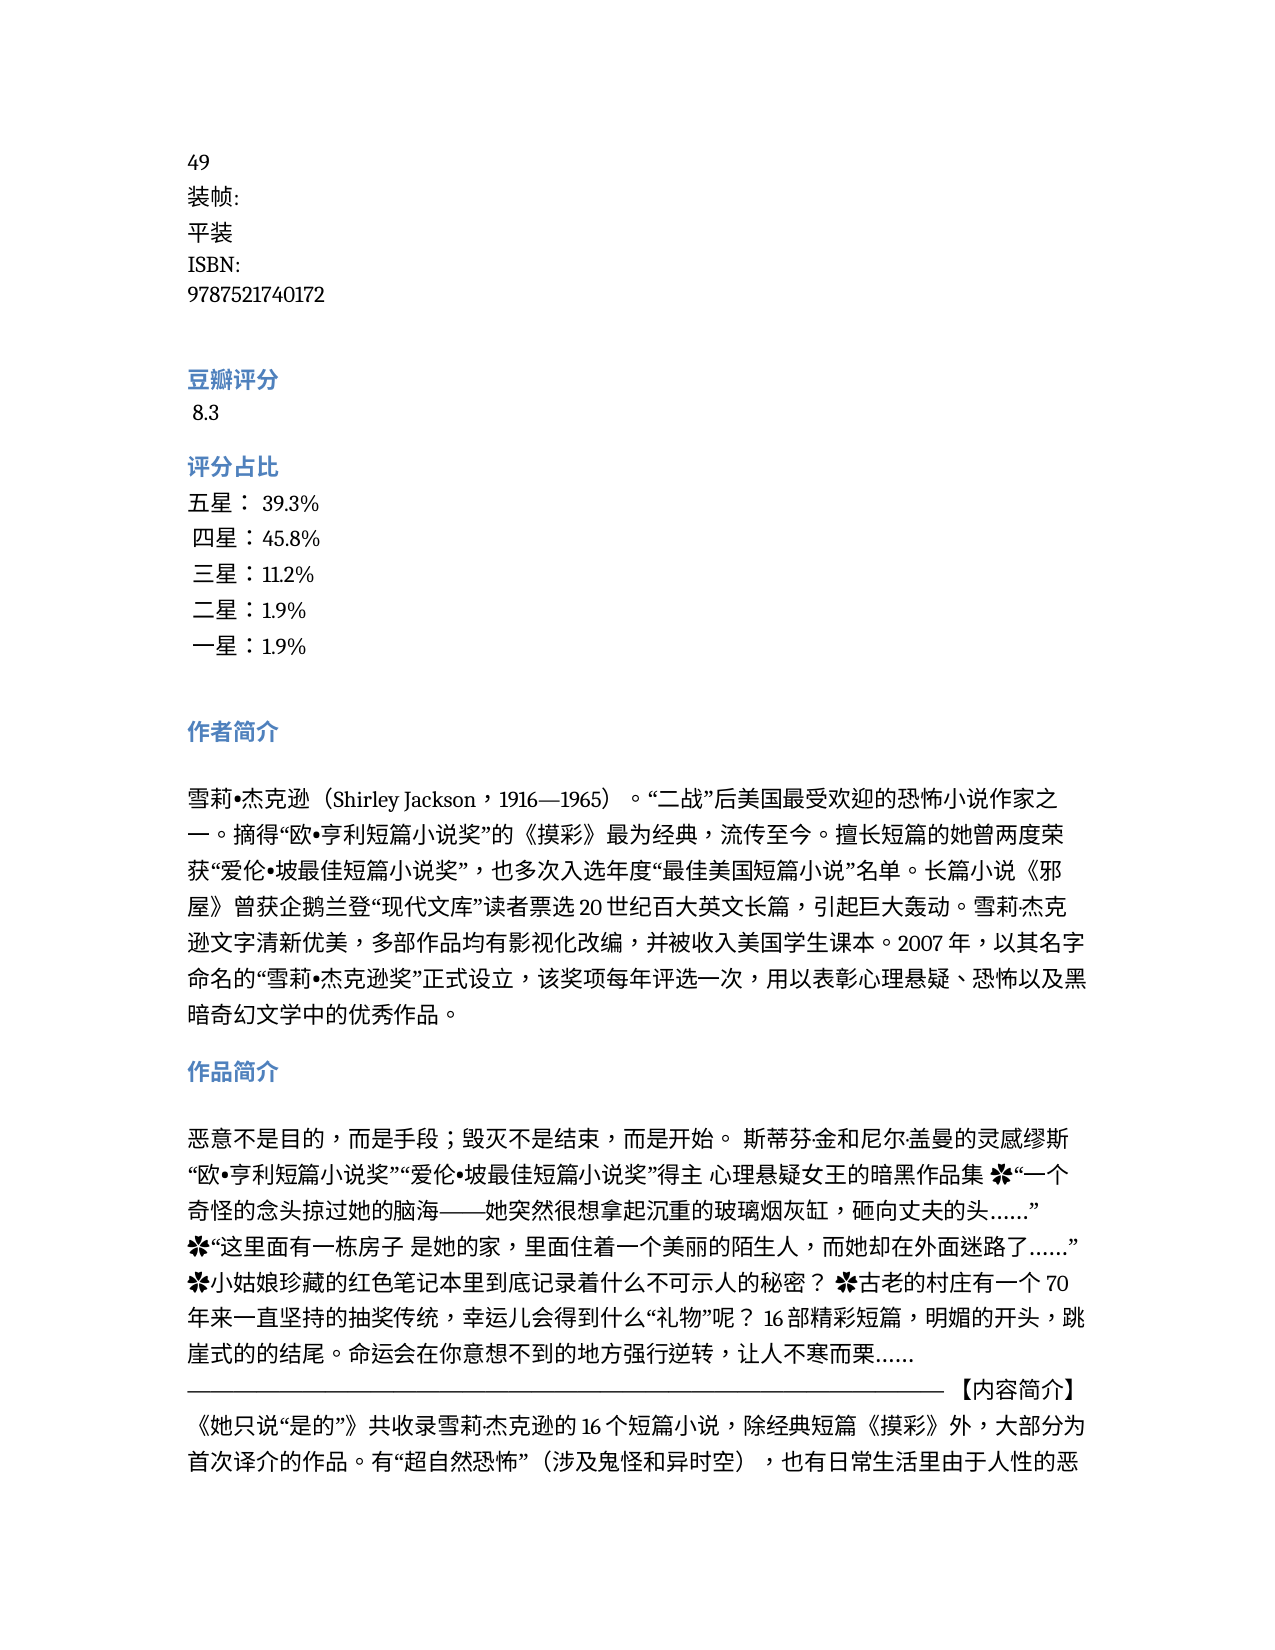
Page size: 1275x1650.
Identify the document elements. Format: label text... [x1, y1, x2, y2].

text 五星： 39.3% 四星： 45.8% 三星： 11.2% 二星： 1.9% 一星： 1.9% [187, 486, 1087, 692]
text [187, 150, 1087, 339]
text 雪莉•杰克逊（Shirley Jackson，1916—1965）。“二战”后美国最受欢迎的恐怖小说作家之一。摘得“欧•亨利短篇小说奖”的《摸彩》最为经典，流传至今。擅长短篇的她曾两度荣获“爱伦•坡最佳短篇小说奖”，也多次入选年度“最佳美国短篇小说”名单。长篇小说《邪屋》曾获企鹅兰登“现代文库”读者票选20世纪百大英文长篇，引起巨大轰动。雪莉·杰克逊文字清新优美，多部作品均有影视化改编，并被收入美国学生课本。2007年，以其名字命名的“雪莉•杰克逊奖”正式设立，该奖项每年评选一次，用以表彰心理悬疑、恐怖以及黑暗奇幻文学中的优秀作品。 [187, 752, 1087, 1030]
subtitle 作者简介 [187, 716, 1087, 748]
subtitle 作品简介 [187, 1056, 1087, 1087]
subtitle 豆瓣评分 [187, 363, 1087, 395]
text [187, 1092, 1087, 1477]
subtitle 评分占比 [187, 451, 1087, 482]
text 8.3 [187, 399, 1087, 426]
